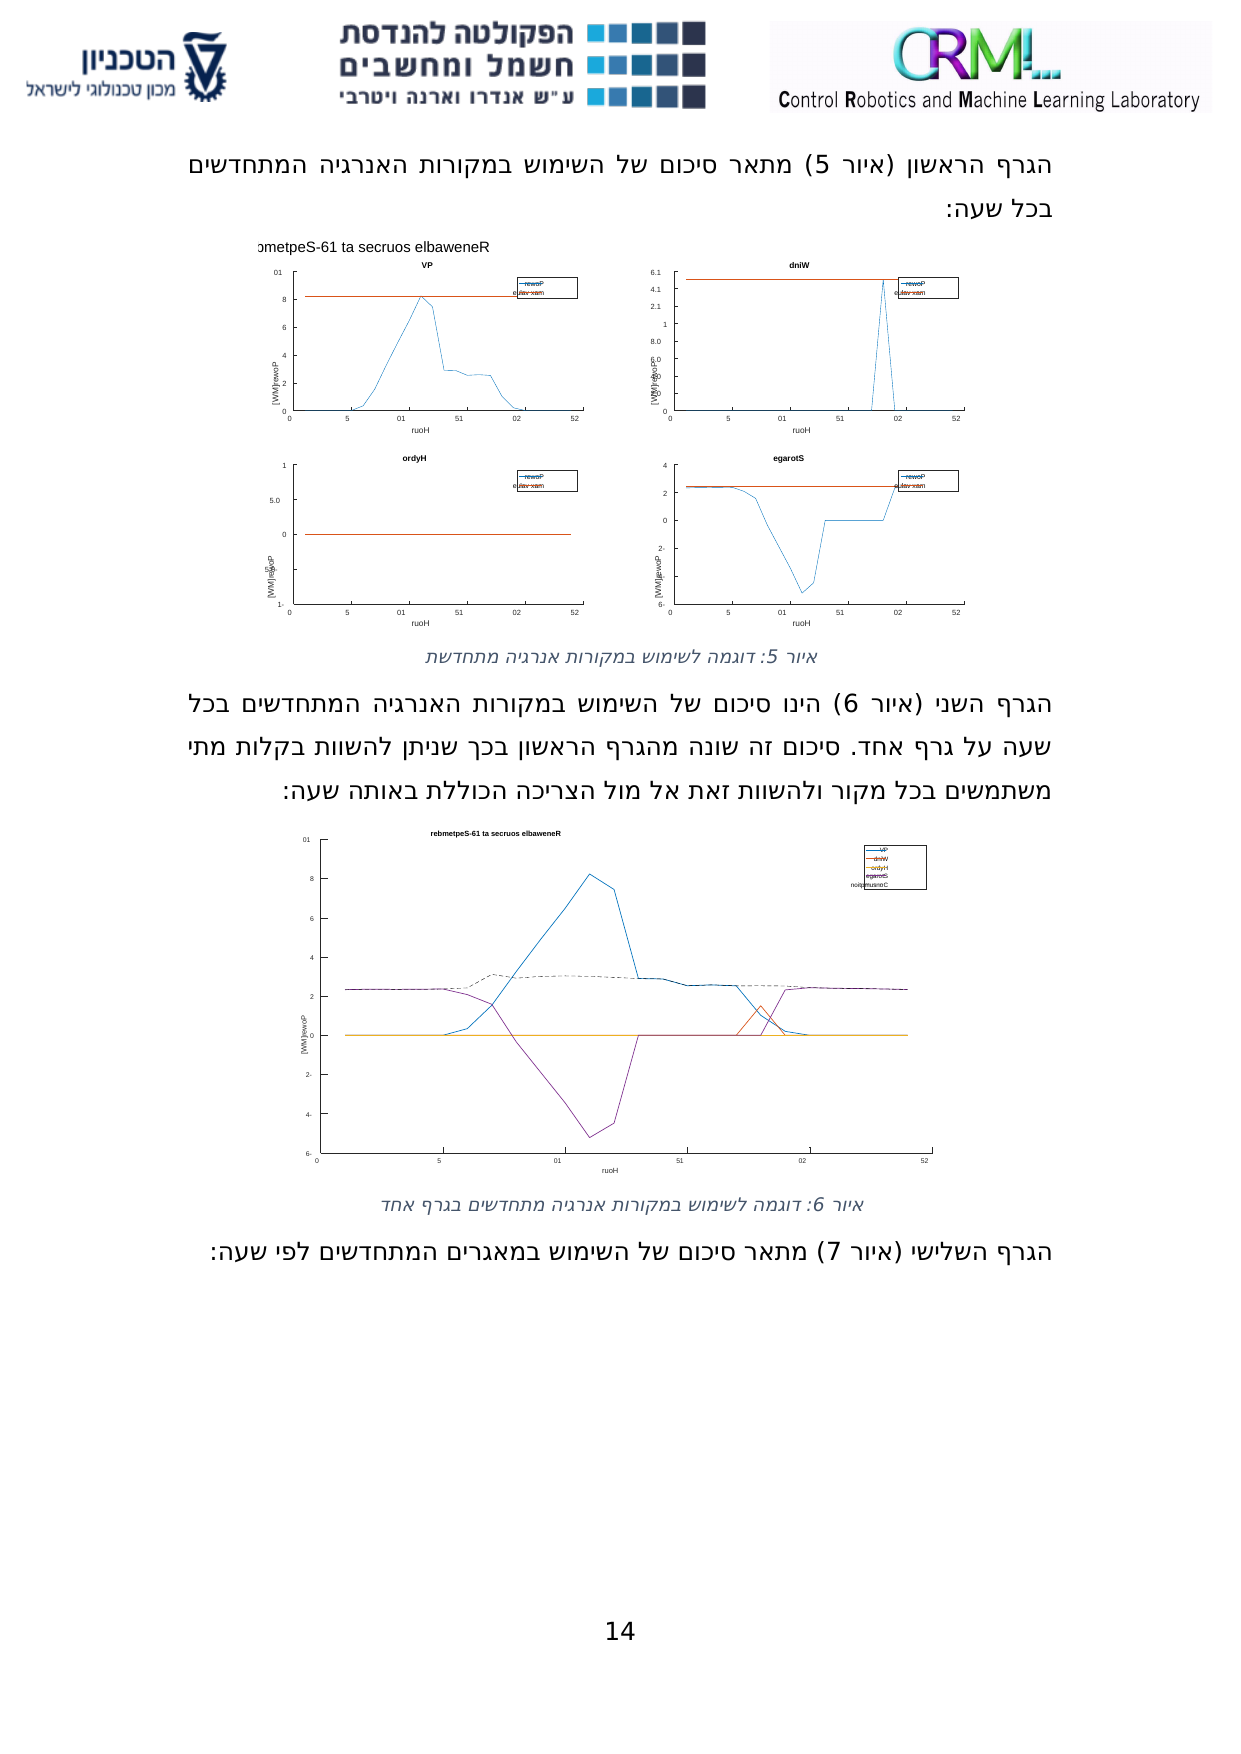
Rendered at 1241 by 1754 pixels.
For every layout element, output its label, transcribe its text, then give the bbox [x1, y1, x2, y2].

text הגרף השני (איור 6) הינו סיכום של השימוש במקורות האנרגיה המתחדשים בכל שעה על גרף אחד. סיכום זה שונה מהגרף הראשון בכך שניתן להשוות בקלות מתי משתמשים בכל מקור ולהשוות זאת אל מול הצריכה הכוללת באותה שעה: [187, 689, 1053, 806]
text הגרף הראשון (איור 5) מתאר סיכום של השימוש במקורות האנרגיה המתחדשים בכל שעה: [187, 150, 1053, 223]
picture [768, 21, 1213, 113]
picture [333, 17, 706, 112]
picture [26, 32, 227, 102]
text הגרף השלישי (איור 7) מתאר סיכום של השימוש במאגרים המתחדשים לפי שעה: [187, 1237, 1053, 1266]
text איור 6: דוגמה לשימוש במקורות אנרגיה מתחדשים בגרף אחד [187, 1194, 1053, 1216]
text איור 5: דוגמה לשימוש במקורות אנרגיה מתחדשת [187, 646, 1053, 668]
